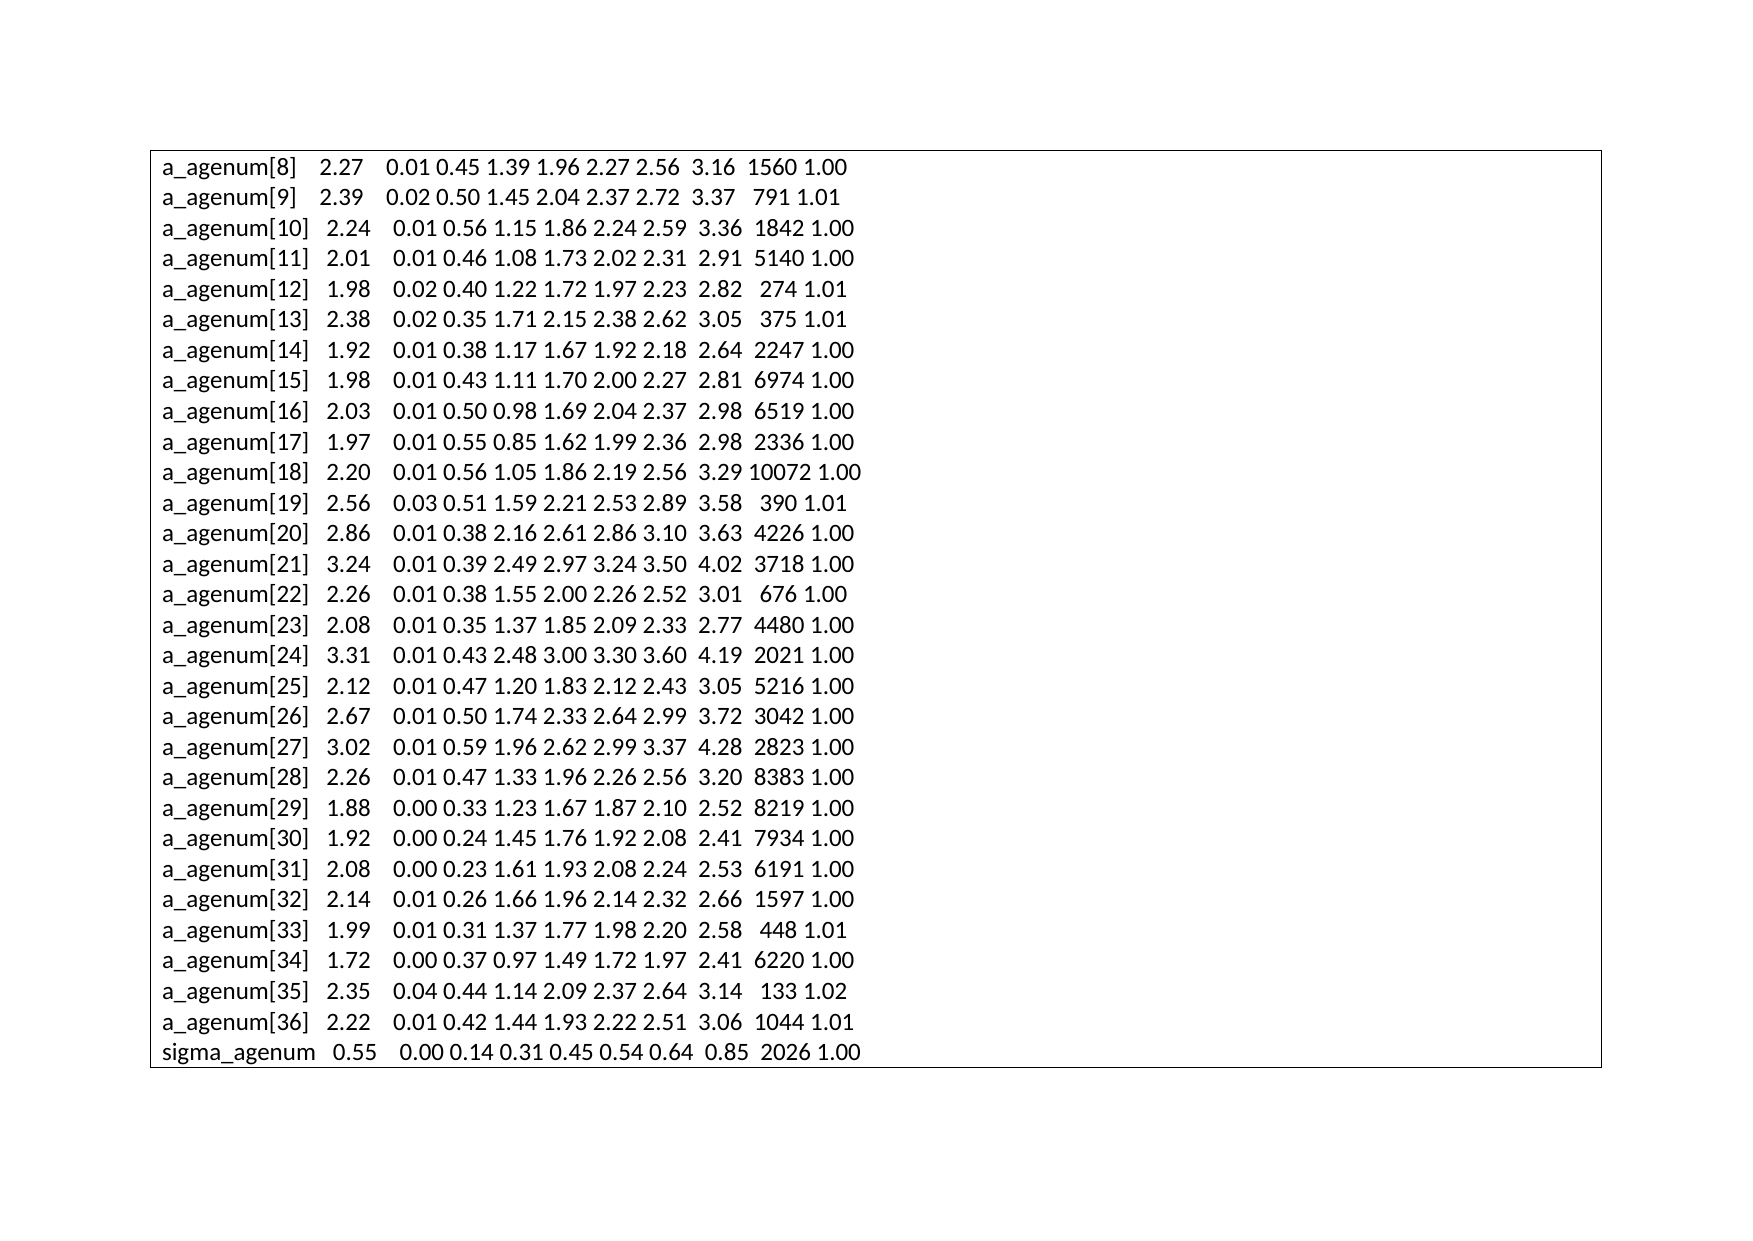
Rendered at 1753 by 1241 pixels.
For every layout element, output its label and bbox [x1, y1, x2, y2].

table_header [151, 151, 1601, 1067]
